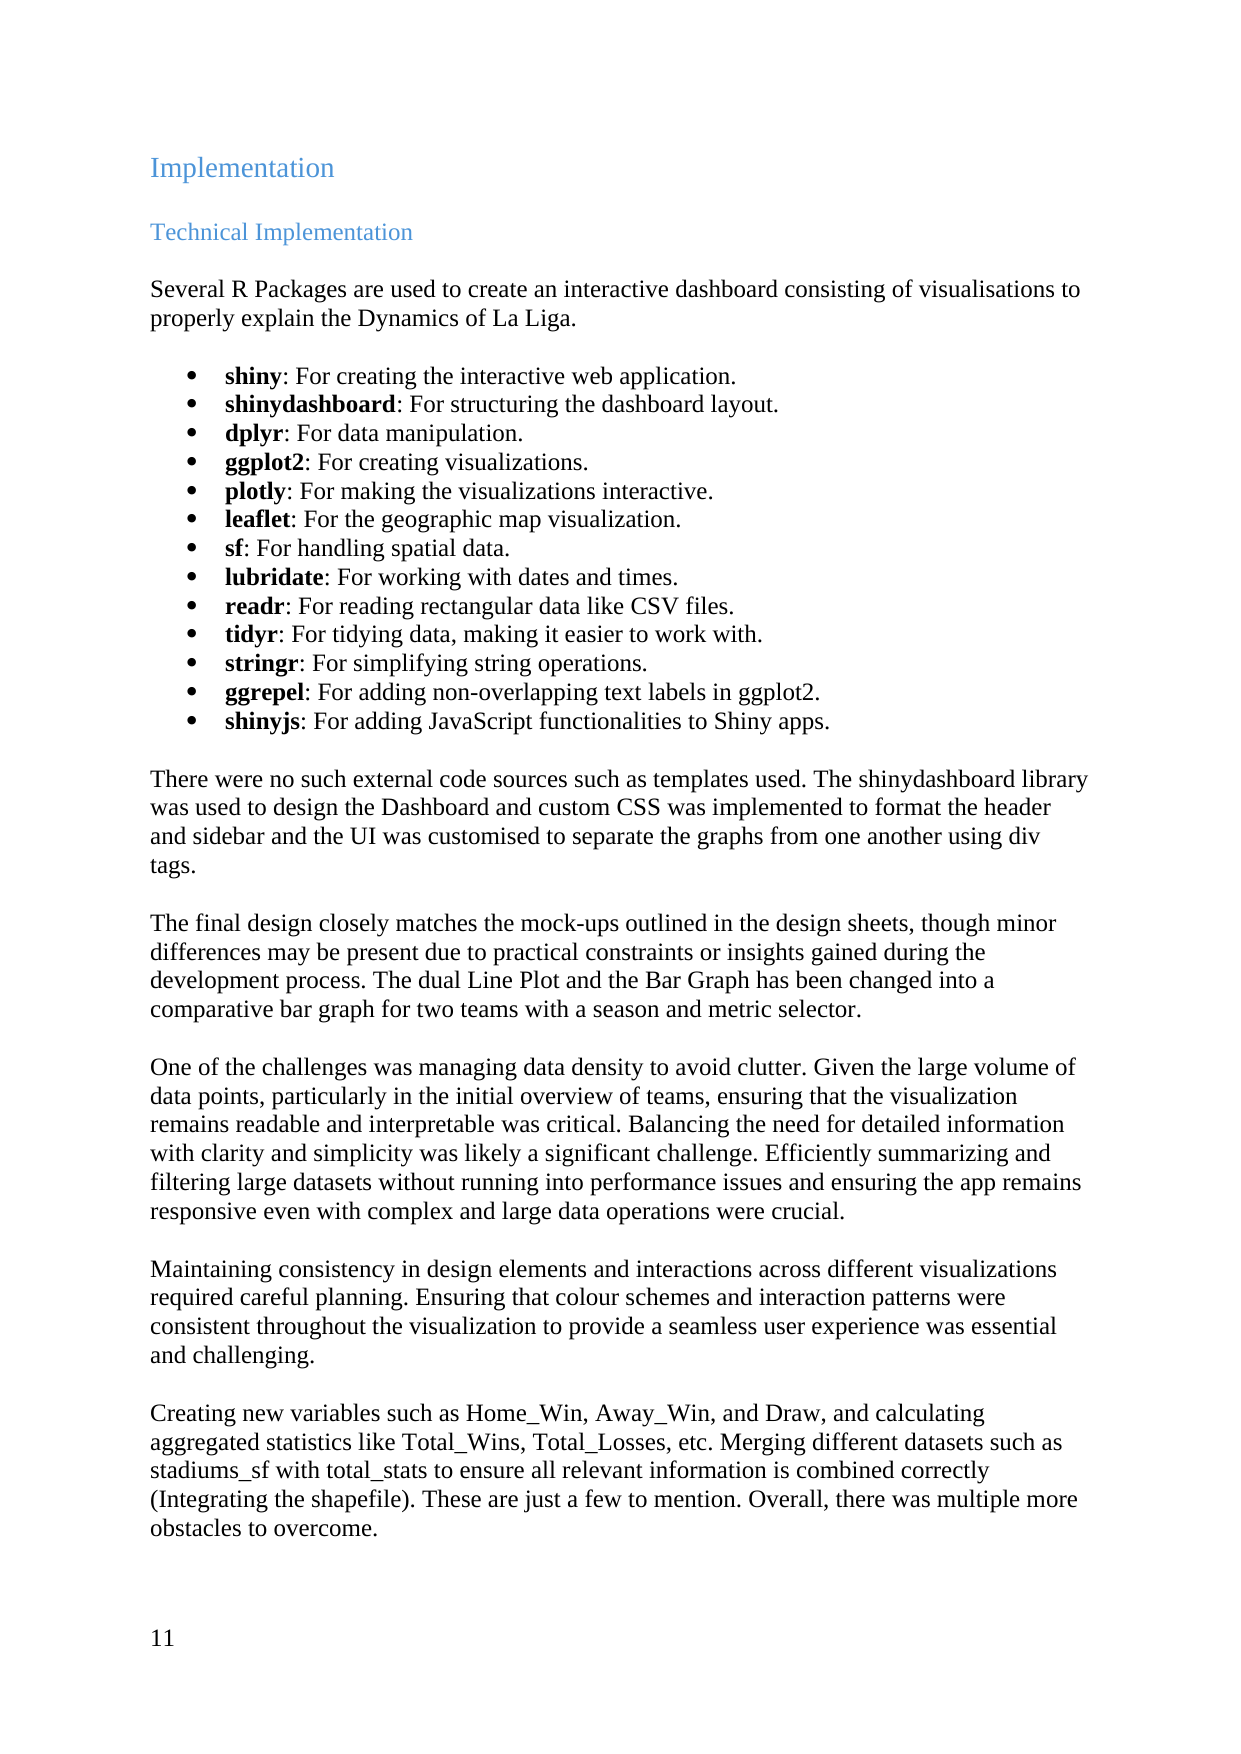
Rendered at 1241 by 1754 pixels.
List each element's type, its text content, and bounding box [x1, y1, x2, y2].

list ggplot2: For creating visualizations. [187, 447, 1090, 476]
list dplyr: For data manipulation. [187, 418, 1090, 447]
list shinyjs: For adding JavaScript functionalities to Shiny apps. [187, 706, 1090, 734]
list stringr: For simplifying string operations. [187, 648, 1090, 677]
list shinydashboard: For structuring the dashboard layout. [187, 389, 1090, 418]
list tidyr: For tidying data, making it easier to work with. [187, 619, 1090, 648]
list readr: For reading rectangular data like CSV files. [187, 591, 1090, 619]
list ggrepel: For adding non-overlapping text labels in ggplot2. [187, 677, 1090, 706]
list leaflet: For the geographic map visualization. [187, 504, 1090, 533]
text One of the challenges was managing data density to avoid clutter. Given the large volume of data points, particularly in the initial overview of teams, ensuring that the visualization remains readable and interpretable was critical. Balancing the need for detailed information with clarity and simplicity was likely a significant challenge. Efficiently summarizing and filtering large datasets without running into performance issues and ensuring the app remains responsive even with complex and large data operations were crucial. [150, 1052, 1090, 1224]
list sf: For handling spatial data. [187, 533, 1090, 562]
list shiny: For creating the interactive web application. [187, 361, 1090, 389]
list plotly: For making the visualizations interactive. [187, 476, 1090, 504]
text Technical Implementation [150, 217, 1090, 246]
text Implementation [150, 150, 1090, 183]
text Several R Packages are used to create an interactive dashboard consisting of visualisations to properly explain the Dynamics of La Liga. [150, 274, 1090, 332]
text There were no such external code sources such as templates used. The shinydashboard library was used to design the Dashboard and custom CSS was implemented to format the header and sidebar and the UI was customised to separate the graphs from one another using div tags. [150, 764, 1090, 879]
text Maintaining consistency in design elements and interactions across different visualizations required careful planning. Ensuring that colour schemes and interaction patterns were consistent throughout the visualization to provide a seamless user experience was essential and challenging. [150, 1254, 1090, 1369]
text The final design closely matches the mock-ups outlined in the design sheets, though minor differences may be present due to practical constraints or insights gained during the development process. The dual Line Plot and the Bar Graph has been changed into a comparative bar graph for two teams with a season and metric selector. [150, 908, 1090, 1023]
text Creating new variables such as Home_Win, Away_Win, and Draw, and calculating aggregated statistics like Total_Wins, Total_Losses, etc. Merging different datasets such as stadiums_sf with total_stats to ensure all relevant information is combined correctly (Integrating the shapefile). These are just a few to mention. Overall, there was multiple more obstacles to overcome. [150, 1398, 1090, 1542]
list lubridate: For working with dates and times. [187, 562, 1090, 591]
